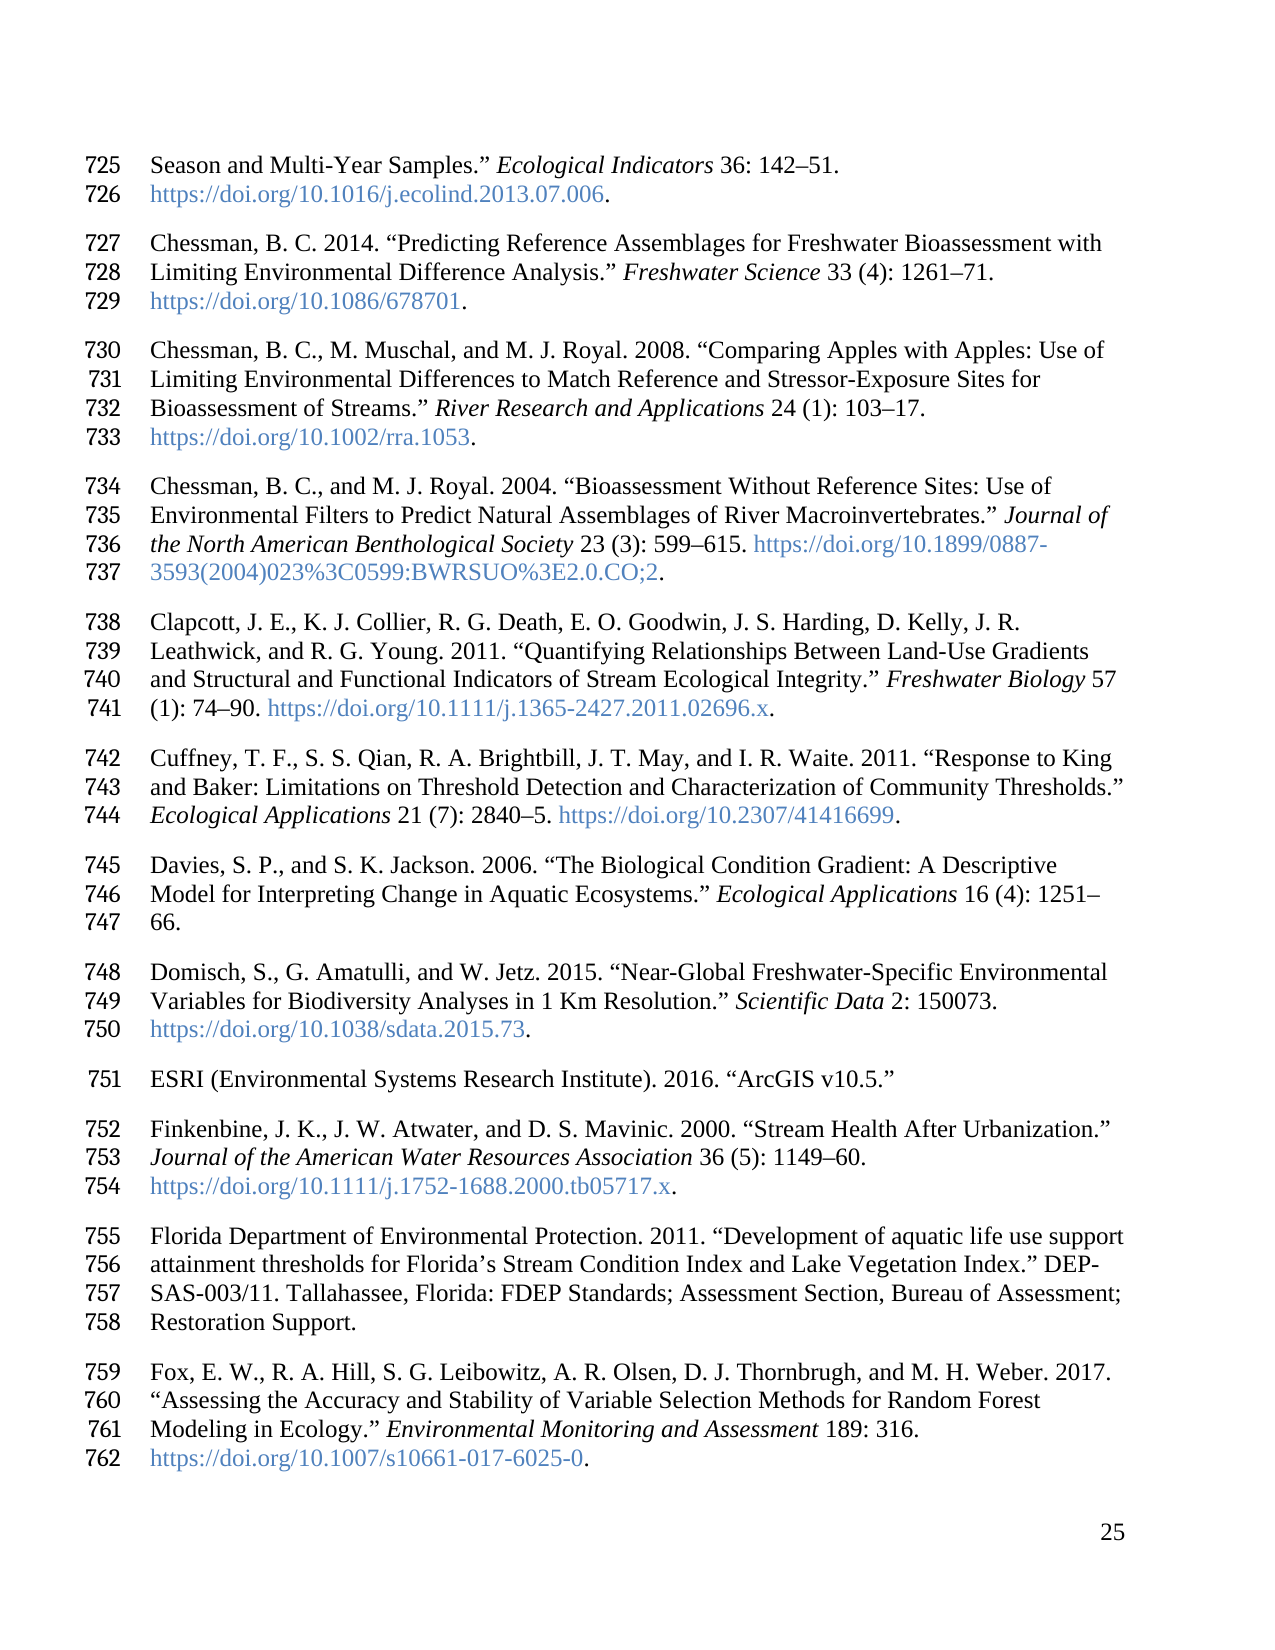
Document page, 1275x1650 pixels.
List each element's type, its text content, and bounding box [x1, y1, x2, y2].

text Davies, S. P., and S. K. Jackson. 2006. “The Biological Condition Gradient: A Descriptive Model for Interpreting Change in Aquatic Ecosystems.” Ecological Applications 16 (4): 1251–66. [150, 850, 1125, 936]
text ESRI (Environmental Systems Research Institute). 2016. “ArcGIS v10.5.” [150, 1064, 1125, 1093]
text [150, 150, 1125, 207]
text Chessman, B. C., and M. J. Royal. 2004. “Bioassessment Without Reference Sites: Use of Environmental Filters to Predict Natural Assemblages of River Macroinvertebrates.” Journal of the North American Benthological Society 23 (3): 599–615. https://doi.org/10.1899/0887-3593(2004)023%3C0599:BWRSUO%3E2.0.CO;2. [150, 471, 1125, 586]
text Domisch, S., G. Amatulli, and W. Jetz. 2015. “Near-Global Freshwater-Specific Environmental Variables for Biodiversity Analyses in 1 Km Resolution.” Scientific Data 2: 150073. https://doi.org/10.1038/sdata.2015.73. [150, 957, 1125, 1043]
text Florida Department of Environmental Protection. 2011. “Development of aquatic life use support attainment thresholds for Florida’s Stream Condition Index and Lake Vegetation Index.” DEP-SAS-003/11. Tallahassee, Florida: FDEP Standards; Assessment Section, Bureau of Assessment; Restoration Support. [150, 1221, 1125, 1336]
text Chessman, B. C. 2014. “Predicting Reference Assemblages for Freshwater Bioassessment with Limiting Environmental Difference Analysis.” Freshwater Science 33 (4): 1261–71. https://doi.org/10.1086/678701. [150, 228, 1125, 314]
text Fox, E. W., R. A. Hill, S. G. Leibowitz, A. R. Olsen, D. J. Thornbrugh, and M. H. Weber. 2017. “Assessing the Accuracy and Stability of Variable Selection Methods for Random Forest Modeling in Ecology.” Environmental Monitoring and Assessment 189: 316. https://doi.org/10.1007/s10661-017-6025-0. [150, 1357, 1125, 1472]
text Clapcott, J. E., K. J. Collier, R. G. Death, E. O. Goodwin, J. S. Harding, D. Kelly, J. R. Leathwick, and R. G. Young. 2011. “Quantifying Relationships Between Land-Use Gradients and Structural and Functional Indicators of Stream Ecological Integrity.” Freshwater Biology 57 (1): 74–90. https://doi.org/10.1111/j.1365-2427.2011.02696.x. [150, 607, 1125, 722]
text Chessman, B. C., M. Muschal, and M. J. Royal. 2008. “Comparing Apples with Apples: Use of Limiting Environmental Differences to Match Reference and Stressor-Exposure Sites for Bioassessment of Streams.” River Research and Applications 24 (1): 103–17. https://doi.org/10.1002/rra.1053. [150, 335, 1125, 450]
text Cuffney, T. F., S. S. Qian, R. A. Brightbill, J. T. May, and I. R. Waite. 2011. “Response to King and Baker: Limitations on Threshold Detection and Characterization of Community Thresholds.” Ecological Applications 21 (7): 2840–5. https://doi.org/10.2307/41416699. [150, 743, 1125, 829]
text Finkenbine, J. K., J. W. Atwater, and D. S. Mavinic. 2000. “Stream Health After Urbanization.” Journal of the American Water Resources Association 36 (5): 1149–60. https://doi.org/10.1111/j.1752-1688.2000.tb05717.x. [150, 1114, 1125, 1200]
